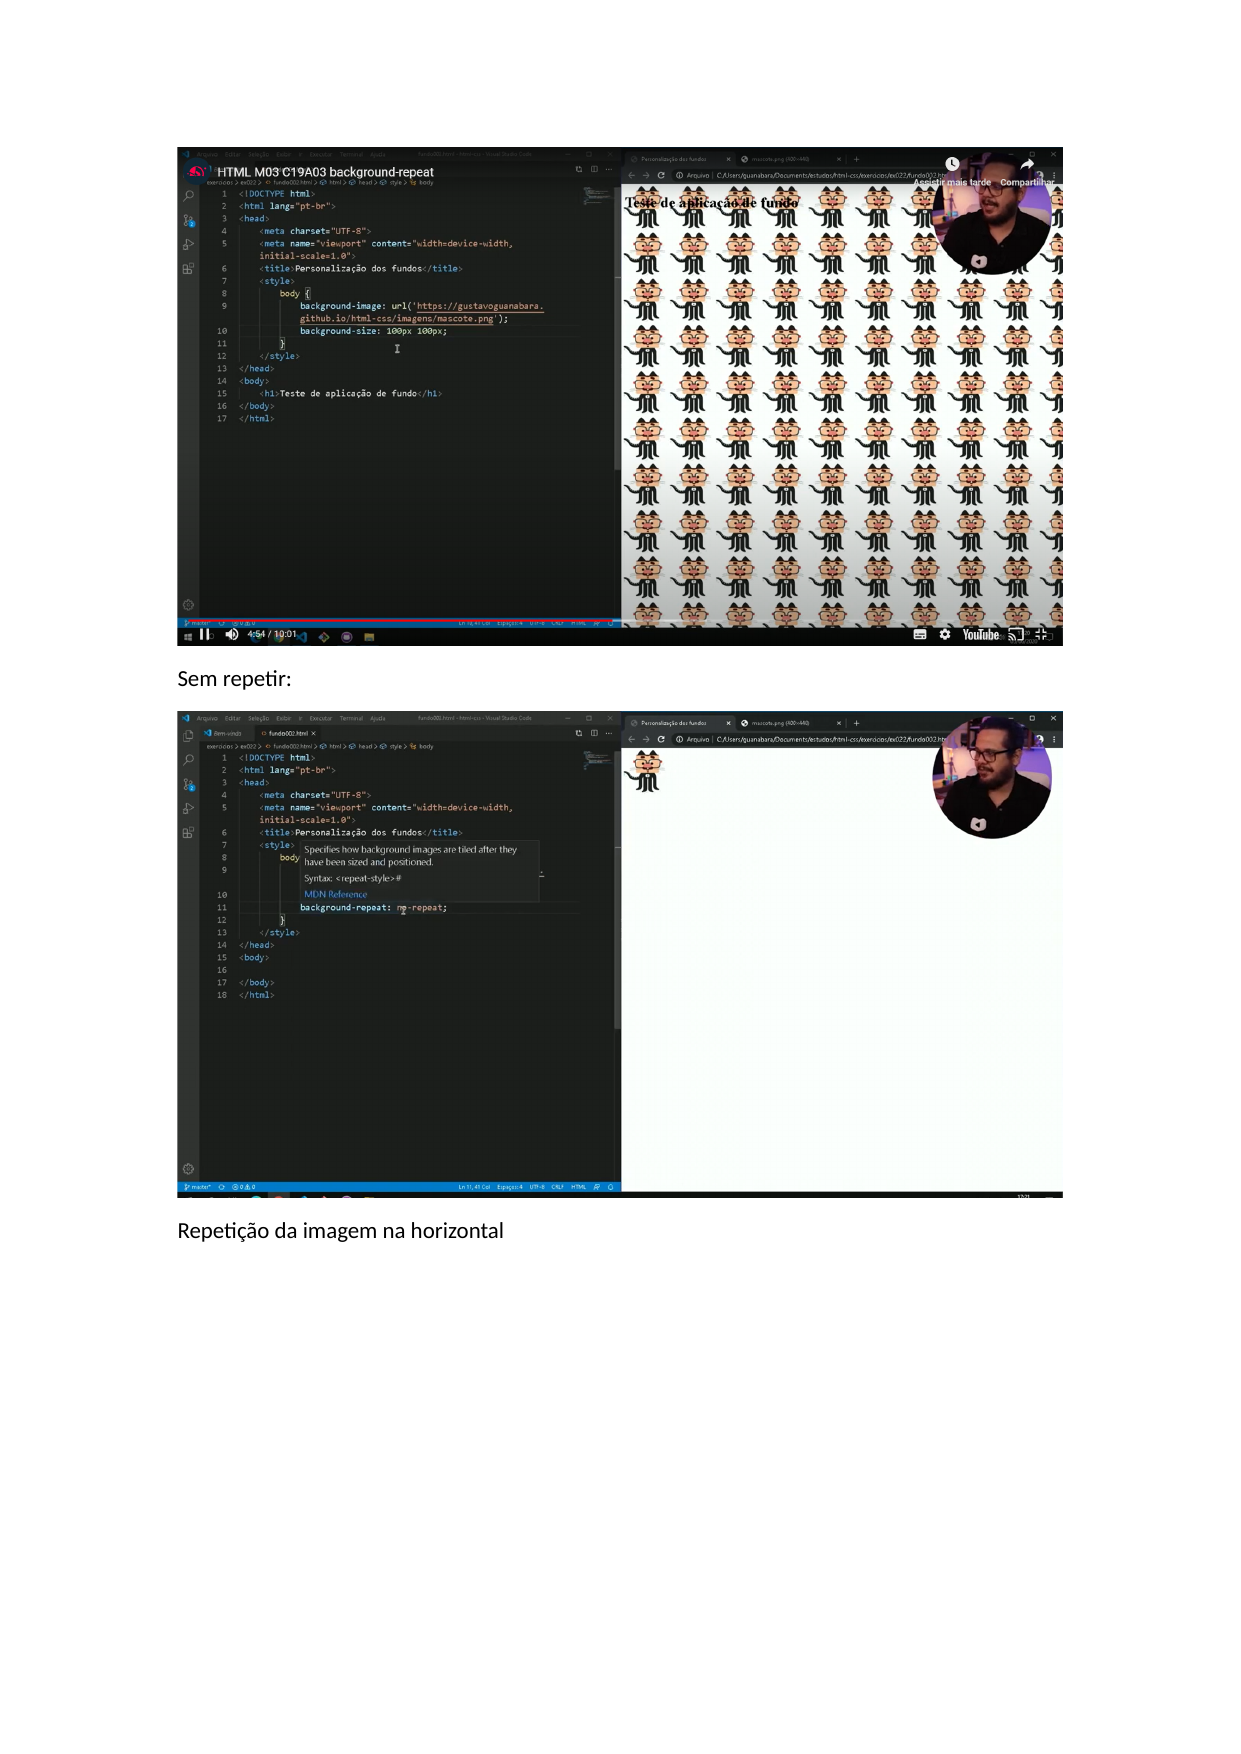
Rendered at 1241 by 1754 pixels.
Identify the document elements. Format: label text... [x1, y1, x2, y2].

text Repetição da imagem na horizontal [177, 1216, 1063, 1244]
picture [177, 147, 1063, 646]
picture [177, 711, 1063, 1198]
text Sem repetir: [177, 664, 1063, 693]
